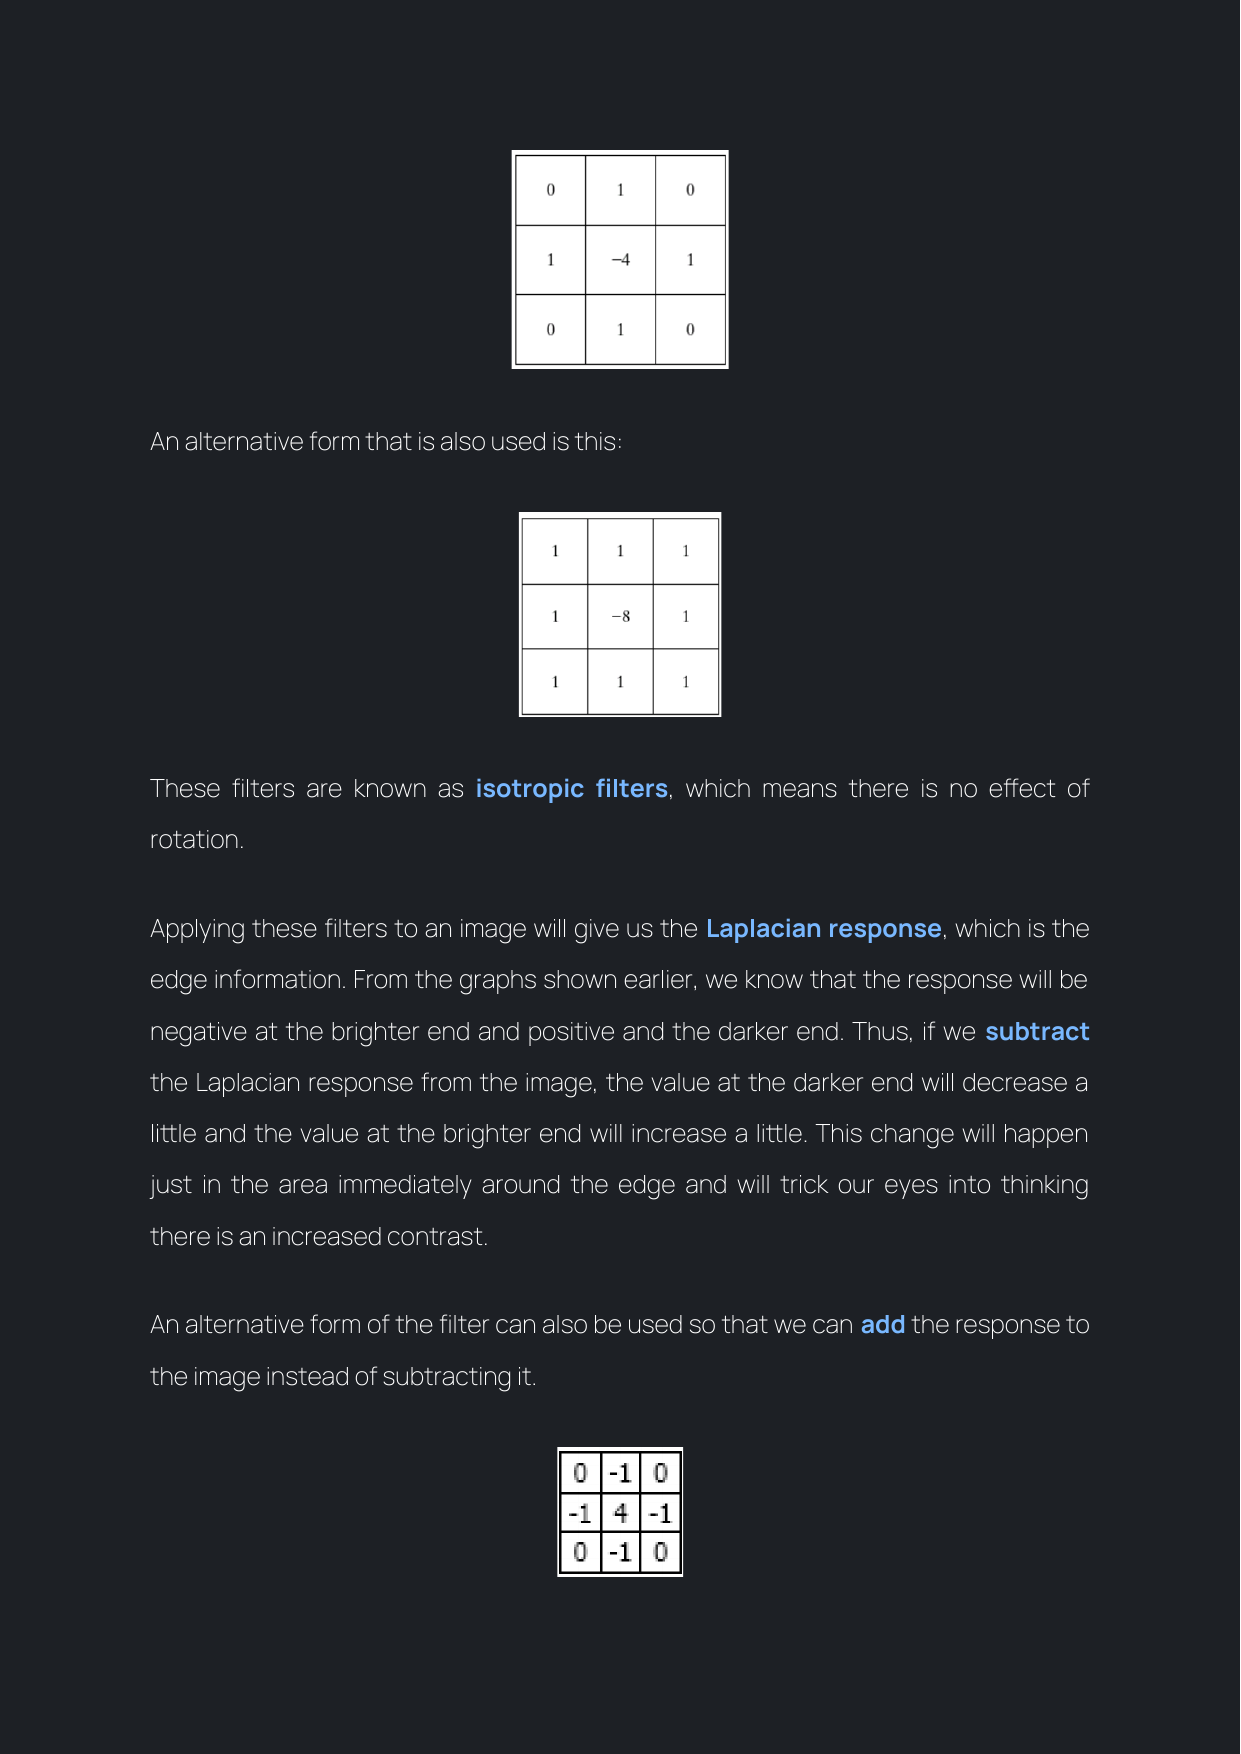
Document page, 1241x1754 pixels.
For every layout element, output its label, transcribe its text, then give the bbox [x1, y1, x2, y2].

picture [557, 1447, 684, 1577]
picture [511, 150, 729, 369]
text An alternative form of the filter can also be used so that we can add the response to the image instead of subtracting it. [150, 1307, 1090, 1393]
text Applying these filters to an image will give us the Laplacian response, which is the edge information. From the graphs shown earlier, we know that the response will be negative at the brighter end and positive and the darker end. Thus, if we subtract the Laplacian response from the image, the value at the darker end will decrease a little and the value at the brighter end will increase a little. This change will happen just in the area immediately around the edge and will trick our eyes into thinking there is an increased contrast. [150, 911, 1090, 1253]
text An alternative form that is also used is this: [150, 423, 1090, 458]
text These filters are known as isotropic filters, which means there is no effect of rotation. [150, 771, 1090, 856]
picture [518, 512, 722, 717]
